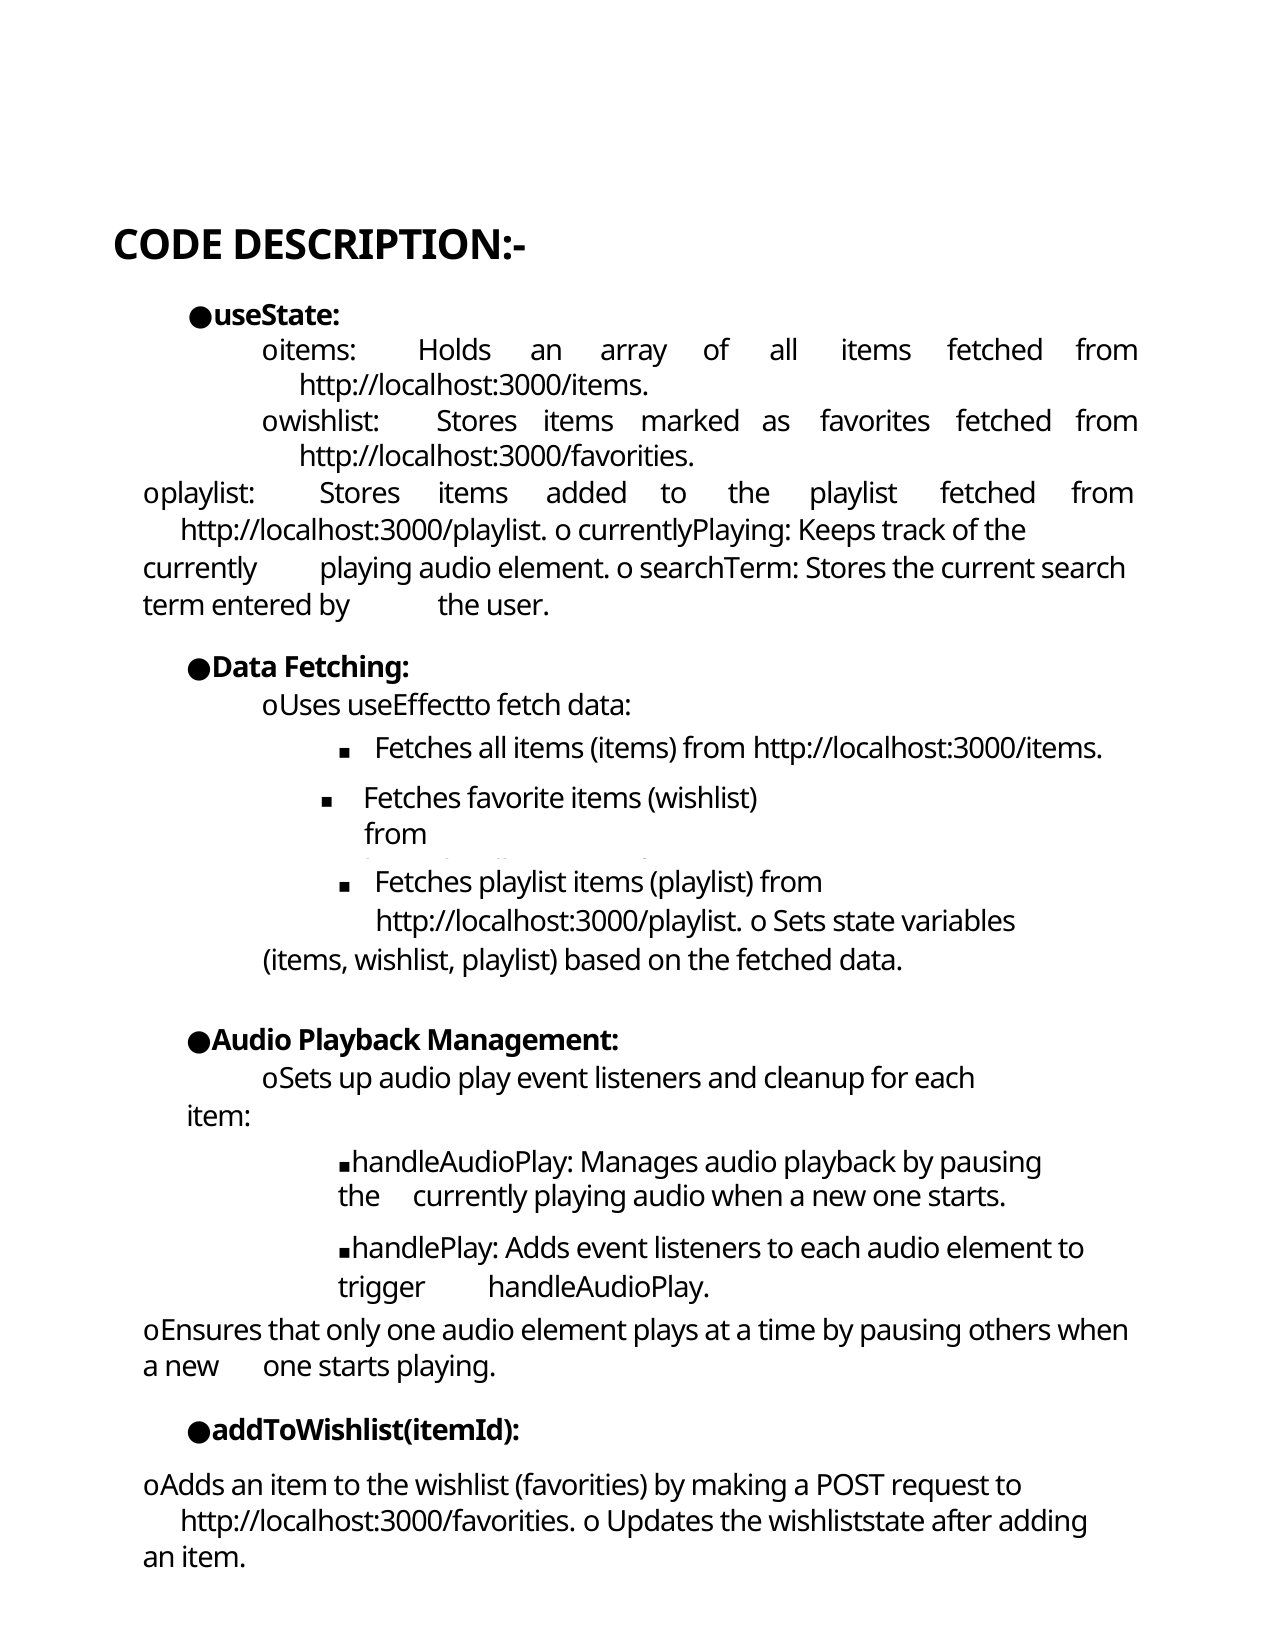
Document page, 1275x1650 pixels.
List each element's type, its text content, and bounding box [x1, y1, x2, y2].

text oEnsures that only one audio element plays at a time by pausing others when a new one starts playing. [142, 1312, 1137, 1383]
table_header ▪ [214, 774, 347, 858]
text ▪handleAudioPlay: Manages audio playback by pausing the currently playing audio when a new one starts. [338, 1146, 1062, 1214]
text oitems: Holds an array of all items fetched from http://localhost:3000/items. [261, 333, 1152, 403]
text ●Data Fetching: oUses useEffectto fetch data: [186, 647, 642, 722]
text ▪ Fetches playlist items (playlist) from http://localhost:3000/playlist. o Sets state variables (items, wishlist, playlist) based on the fetched data. [263, 862, 1062, 978]
text CODE DESCRIPTION:- [112, 213, 1167, 271]
text oplaylist: Stores items added to the playlist fetched from http://localhost:3000/playlist. o currentlyPlaying: Keeps track of the currently playing audio element. o searchTerm: Stores the current search term entered by the user. [142, 474, 1137, 623]
text ●Audio Playback Management: oSets up audio play event listeners and cleanup for each item: [186, 1020, 1017, 1133]
text oAdds an item to the wishlist (favorities) by making a POST request to http://localhost:3000/favorities. o Updates the wishliststate after adding an item. [142, 1466, 1122, 1575]
text ▪ Fetches all items (items) from http://localhost:3000/items. [338, 728, 1167, 767]
text owishlist: Stores items marked as favorites fetched from http://localhost:3000/favorities. [261, 403, 1152, 473]
text ●addToWishlist(itemId): [186, 1408, 1167, 1449]
text ●useState: [188, 294, 1167, 333]
text ▪handlePlay: Adds event listeners to each audio element to trigger handleAudioPlay. [338, 1227, 1167, 1305]
table_header Fetches favorite items (wishlist) from http://localhost:3000/favorities. [347, 774, 978, 858]
